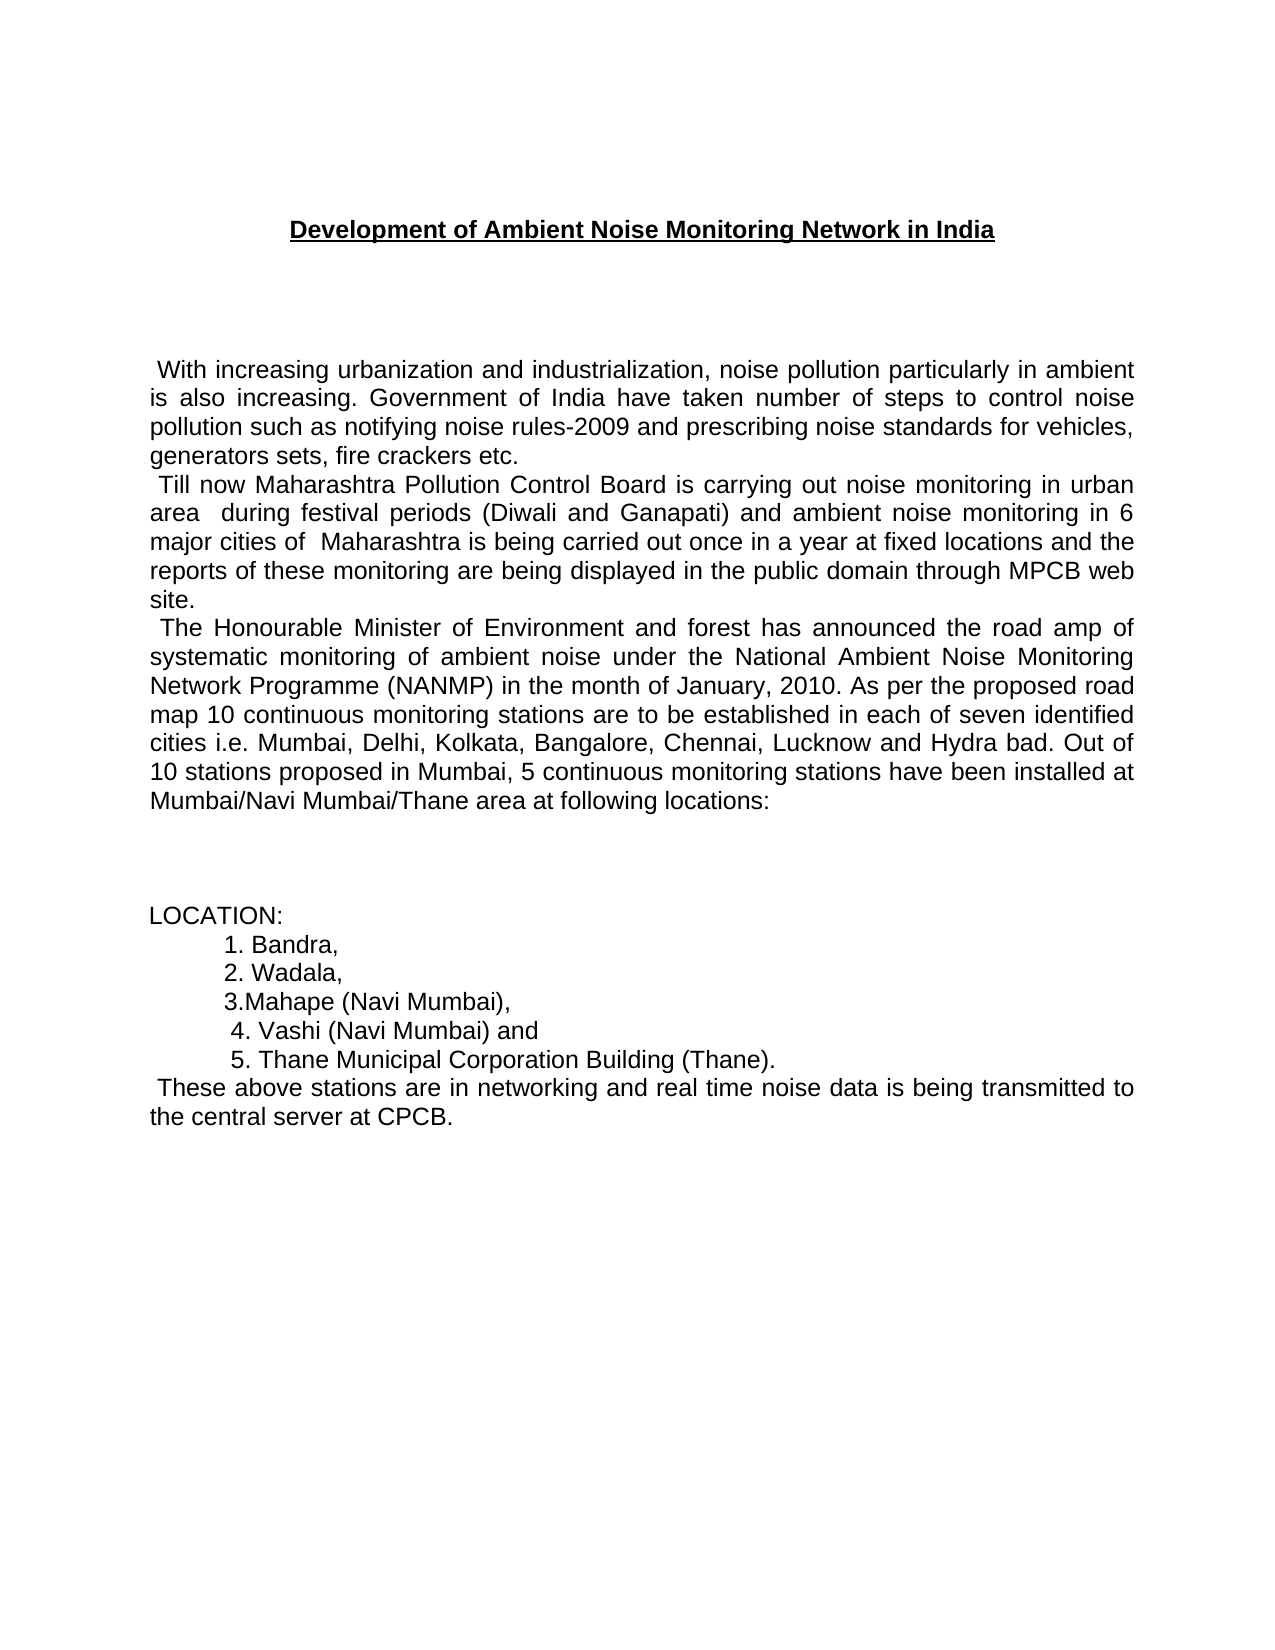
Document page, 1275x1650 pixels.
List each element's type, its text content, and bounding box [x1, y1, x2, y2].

text Till now Maharashtra Pollution Control Board is carrying out noise monitoring in urban area during festival periods (Diwali and Ganapati) and ambient noise monitoring in 6 major cities of Maharashtra is being carried out once in a year at fixed locations and the reports of these monitoring are being displayed in the public domain through MPCB web site. [148, 470, 1136, 613]
text These above stations are in networking and real time noise data is being transmitted to the central server at CPCB. [148, 1073, 1136, 1131]
text The Honourable Minister of Environment and forest has announced the road amp of systematic monitoring of ambient noise under the National Ambient Noise Monitoring Network Programme (NANMP) in the month of January, 2010. As per the proposed road map 10 continuous monitoring stations are to be established in each of seven identified cities i.e. Mumbai, Delhi, Kolkata, Bangalore, Chennai, Lucknow and Hydra bad. Out of 10 stations proposed in Mumbai, 5 continuous monitoring stations have been installed at Mumbai/Navi Mumbai/Thane area at following locations: [148, 613, 1136, 815]
text 5. Thane Municipal Corporation Building (Thane). [148, 1045, 1136, 1073]
text 1. Bandra, [148, 930, 1136, 958]
text 4. Vashi (Navi Mumbai) and [148, 1016, 1136, 1045]
text 3.Mahape (Navi Mumbai), [148, 987, 1136, 1016]
text 2. Wadala, [148, 958, 1136, 987]
text With increasing urbanization and industrialization, noise pollution particularly in ambient is also increasing. Government of India have taken number of steps to control noise pollution such as notifying noise rules-2009 and prescribing noise standards for vehicles, generators sets, fire crackers etc. [148, 355, 1136, 470]
text Development of Ambient Noise Monitoring Network in India [150, 215, 1134, 244]
text LOCATION: [148, 901, 1136, 930]
